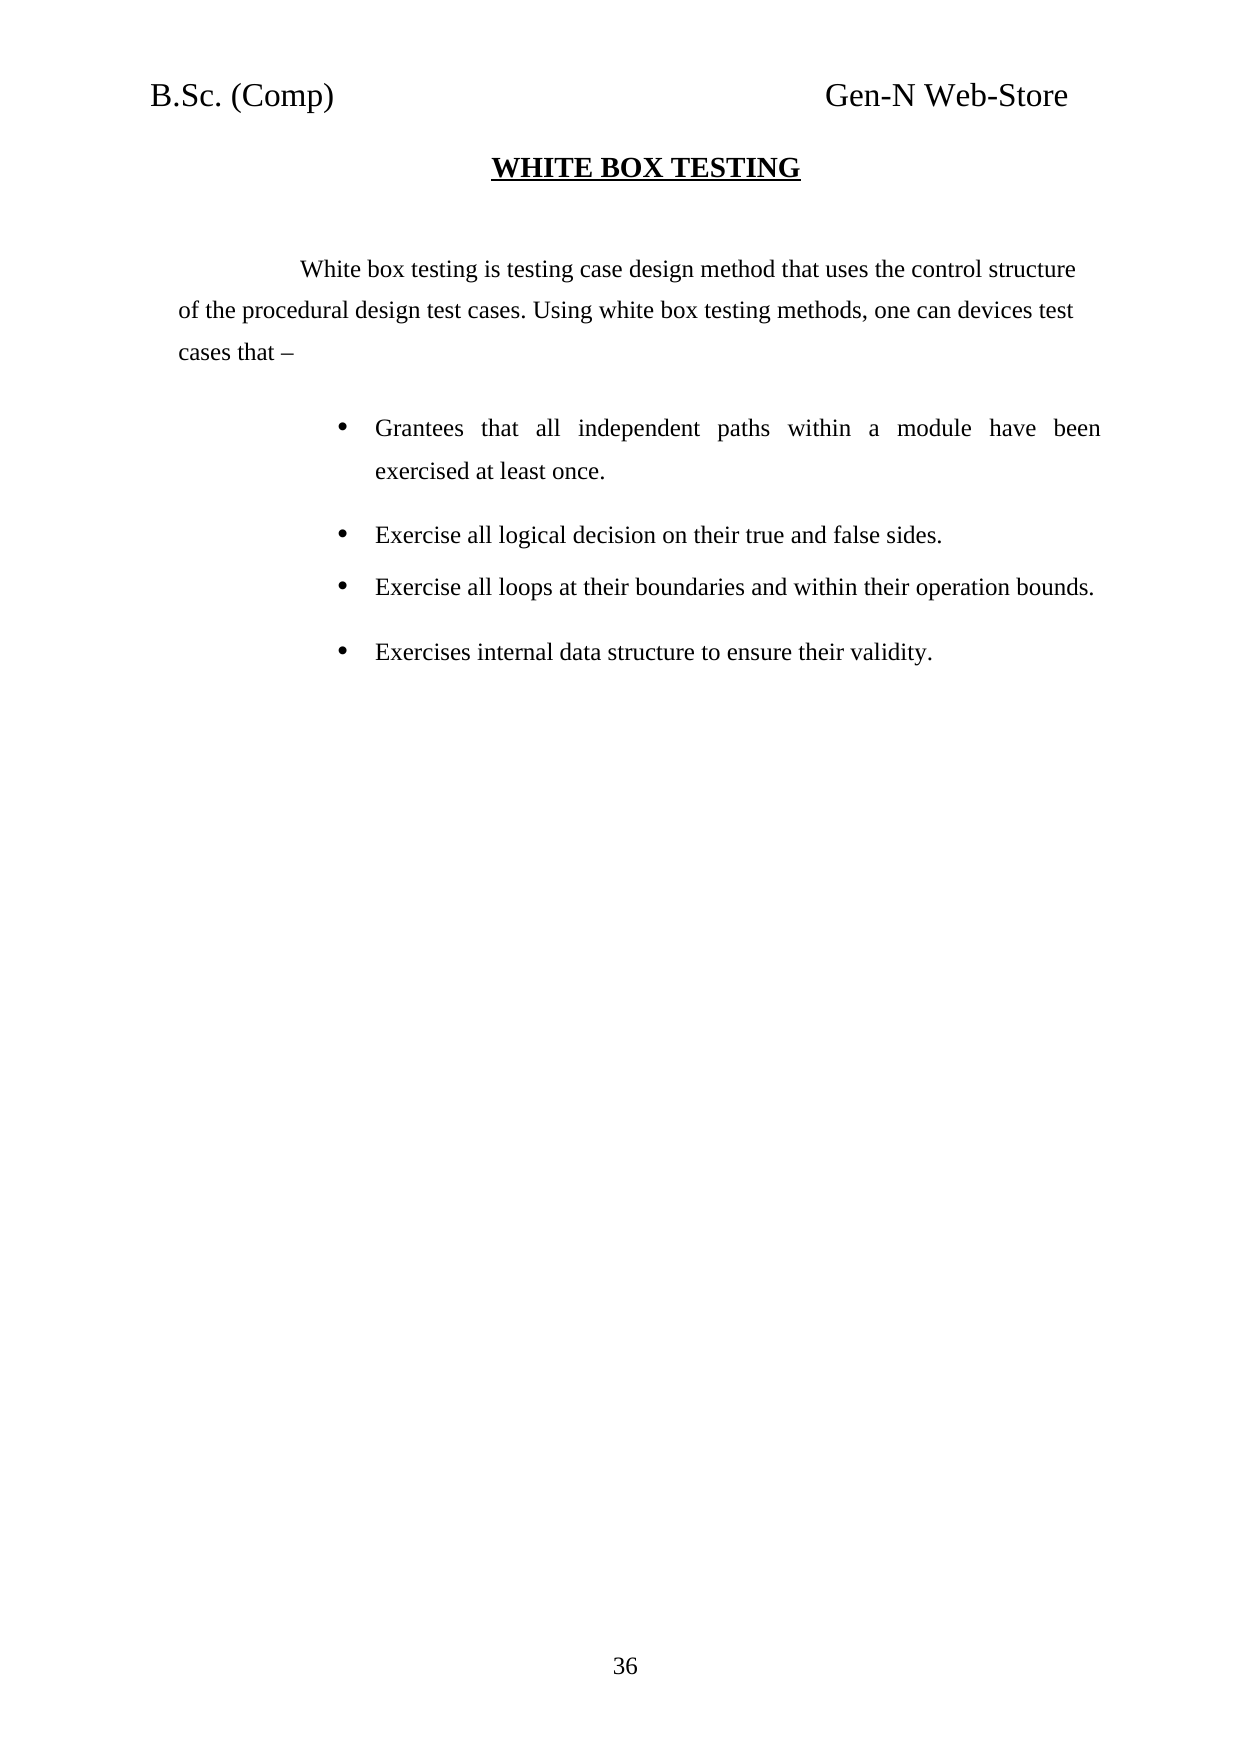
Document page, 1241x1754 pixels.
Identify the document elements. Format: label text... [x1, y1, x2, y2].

text WHITE BOX TESTING [232, 150, 1059, 183]
text White box testing is testing case design method that uses the control structure of the procedural design test cases. Using white box testing methods, one can devices test cases that – [178, 254, 1089, 366]
list Grantees that all independent paths within a module have been exercised at least once. [337, 409, 1102, 484]
list Exercises internal data structure to ensure their validity. [337, 632, 1102, 666]
list Exercise all loops at their boundaries and within their operation bounds. [337, 568, 1102, 601]
list Exercise all logical decision on their true and false sides. [337, 516, 1102, 549]
